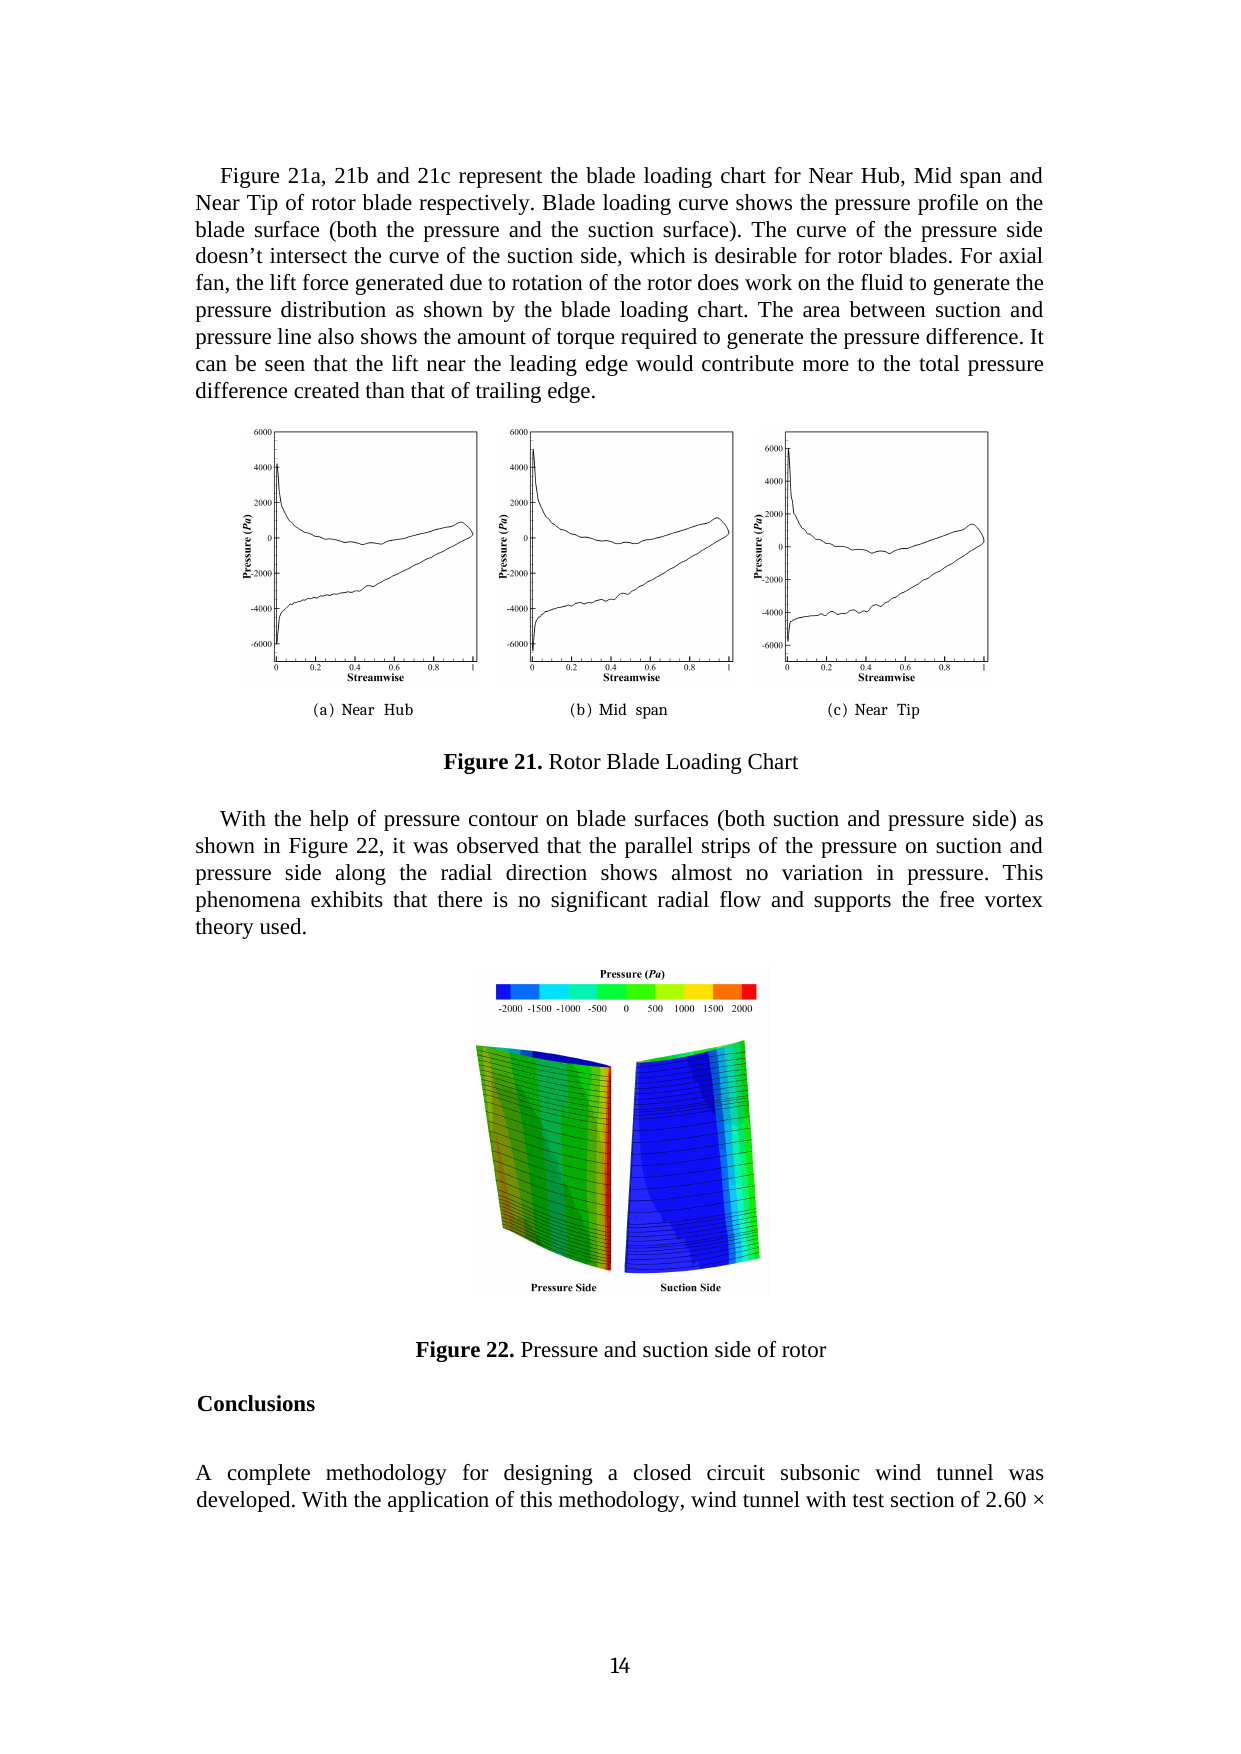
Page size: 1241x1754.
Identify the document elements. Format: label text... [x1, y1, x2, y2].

picture [242, 427, 479, 689]
text Figure 22. Pressure and suction side of rotor [197, 1336, 1045, 1362]
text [195, 1459, 1045, 1513]
subtitle Conclusions [197, 1389, 1045, 1416]
text Figure 21a, 21b and 21c represent the blade loading chart for Near Hub, Mid span and Near Tip of rotor blade respectively. Blade loading curve shows the pressure profile on the blade surface (both the pressure and the suction surface). The curve of the pressure side doesn’t intersect the curve of the suction side, which is desirable for rotor blades. For axial fan, the lift force generated due to rotation of the rotor does work on the fluid to generate the pressure distribution as shown by the blade loading chart. The area between suction and pressure line also shows the amount of torque required to generate the pressure difference. It can be seen that the lift near the leading edge would contribute more to the total pressure difference created than that of trailing edge. [195, 162, 1045, 403]
picture [472, 963, 769, 1297]
text With the help of pressure contour on blade surfaces (both suction and pressure side) as shown in Figure 22, it was observed that the parallel strips of the pressure on suction and pressure side along the radial direction shows almost no variation in pressure. This phenomena exhibits that there is no significant radial flow and supports the free vortex theory used. [195, 805, 1045, 939]
picture [498, 427, 735, 689]
text Figure 21. Rotor Blade Loading Chart [197, 748, 1045, 774]
picture [753, 427, 990, 689]
